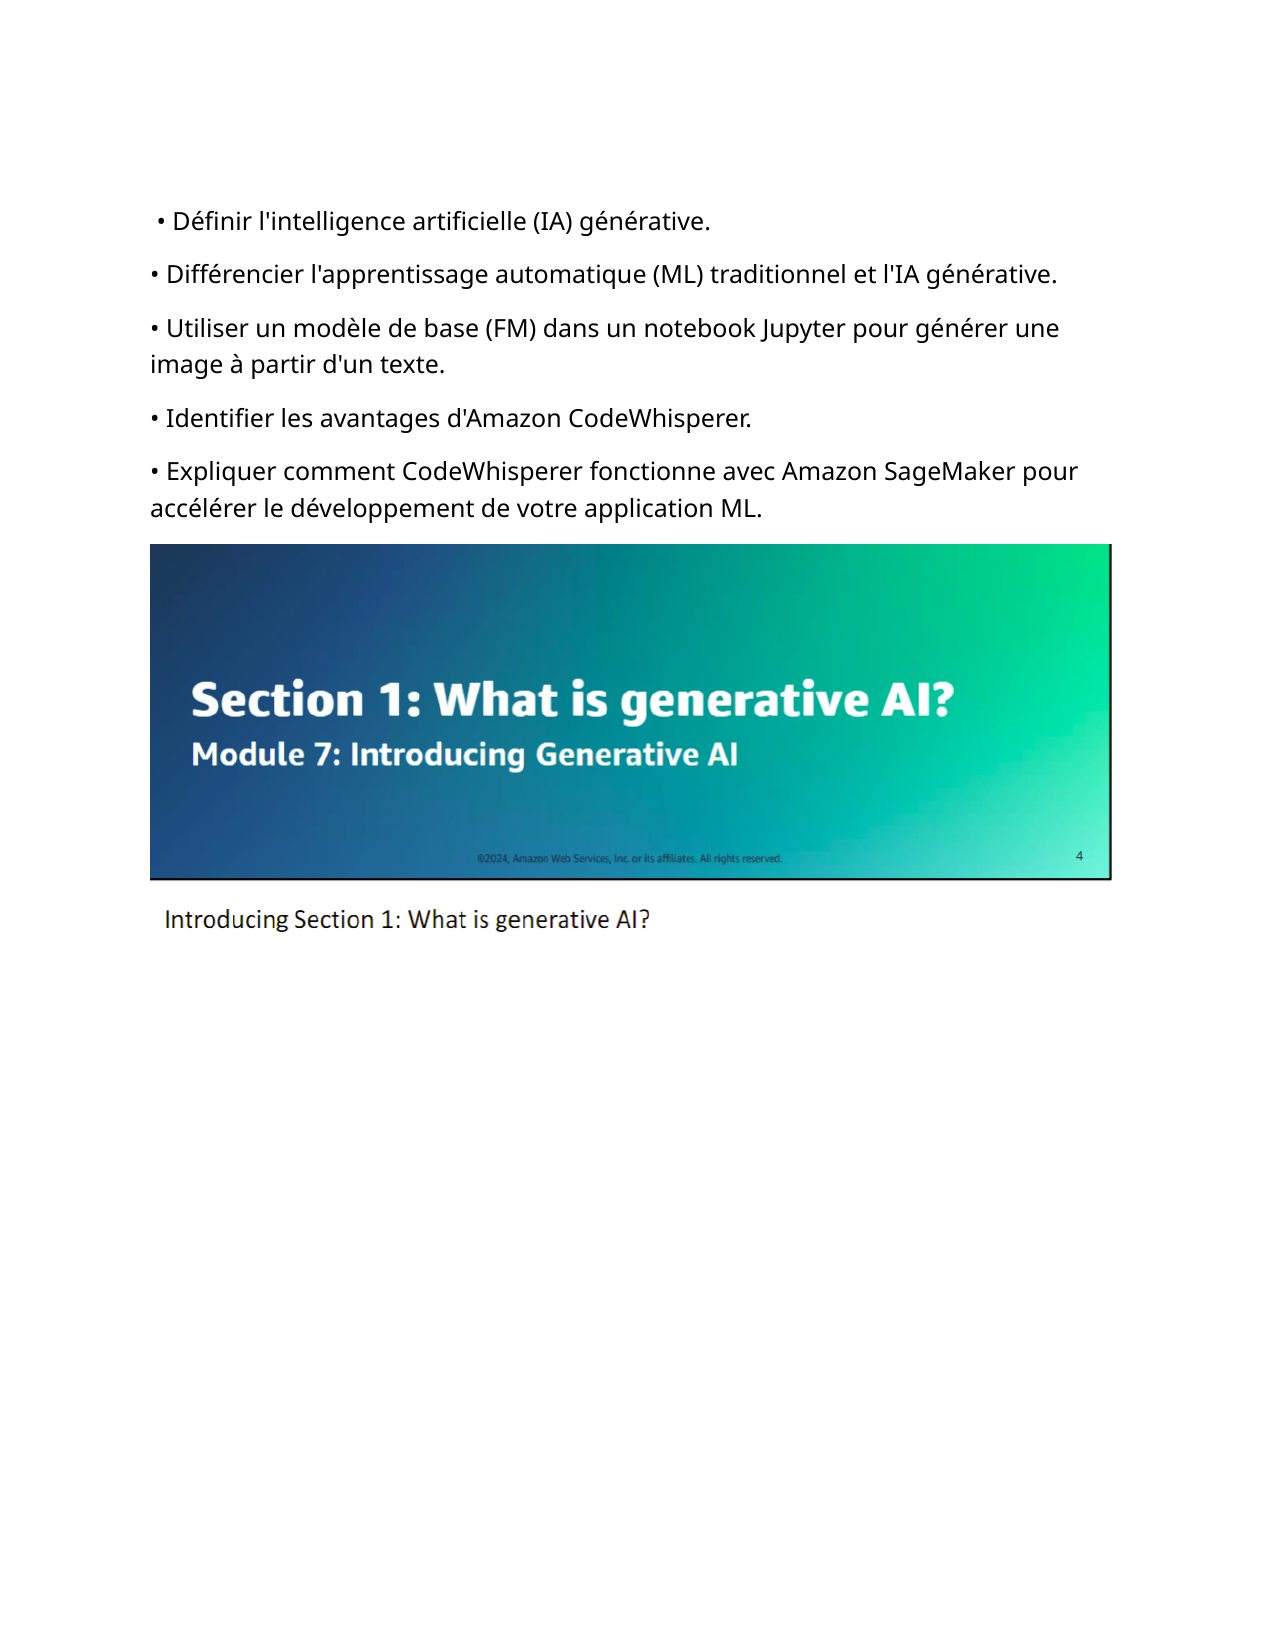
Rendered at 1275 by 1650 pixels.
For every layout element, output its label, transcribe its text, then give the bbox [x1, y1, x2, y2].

text • Différencier l'apprentissage automatique (ML) traditionnel et l'IA générative. [150, 257, 1125, 291]
text • Expliquer comment CodeWhisperer fonctionne avec Amazon SageMaker pour accélérer le développement de votre application ML. [150, 454, 1125, 525]
text • Identifier les avantages d'Amazon CodeWhisperer. [150, 401, 1125, 434]
picture [150, 544, 1125, 950]
text • Utiliser un modèle de base (FM) dans un notebook Jupyter pour générer une image à partir d'un texte. [150, 310, 1125, 381]
text • Définir l'intelligence artificielle (IA) générative. [150, 203, 1125, 237]
